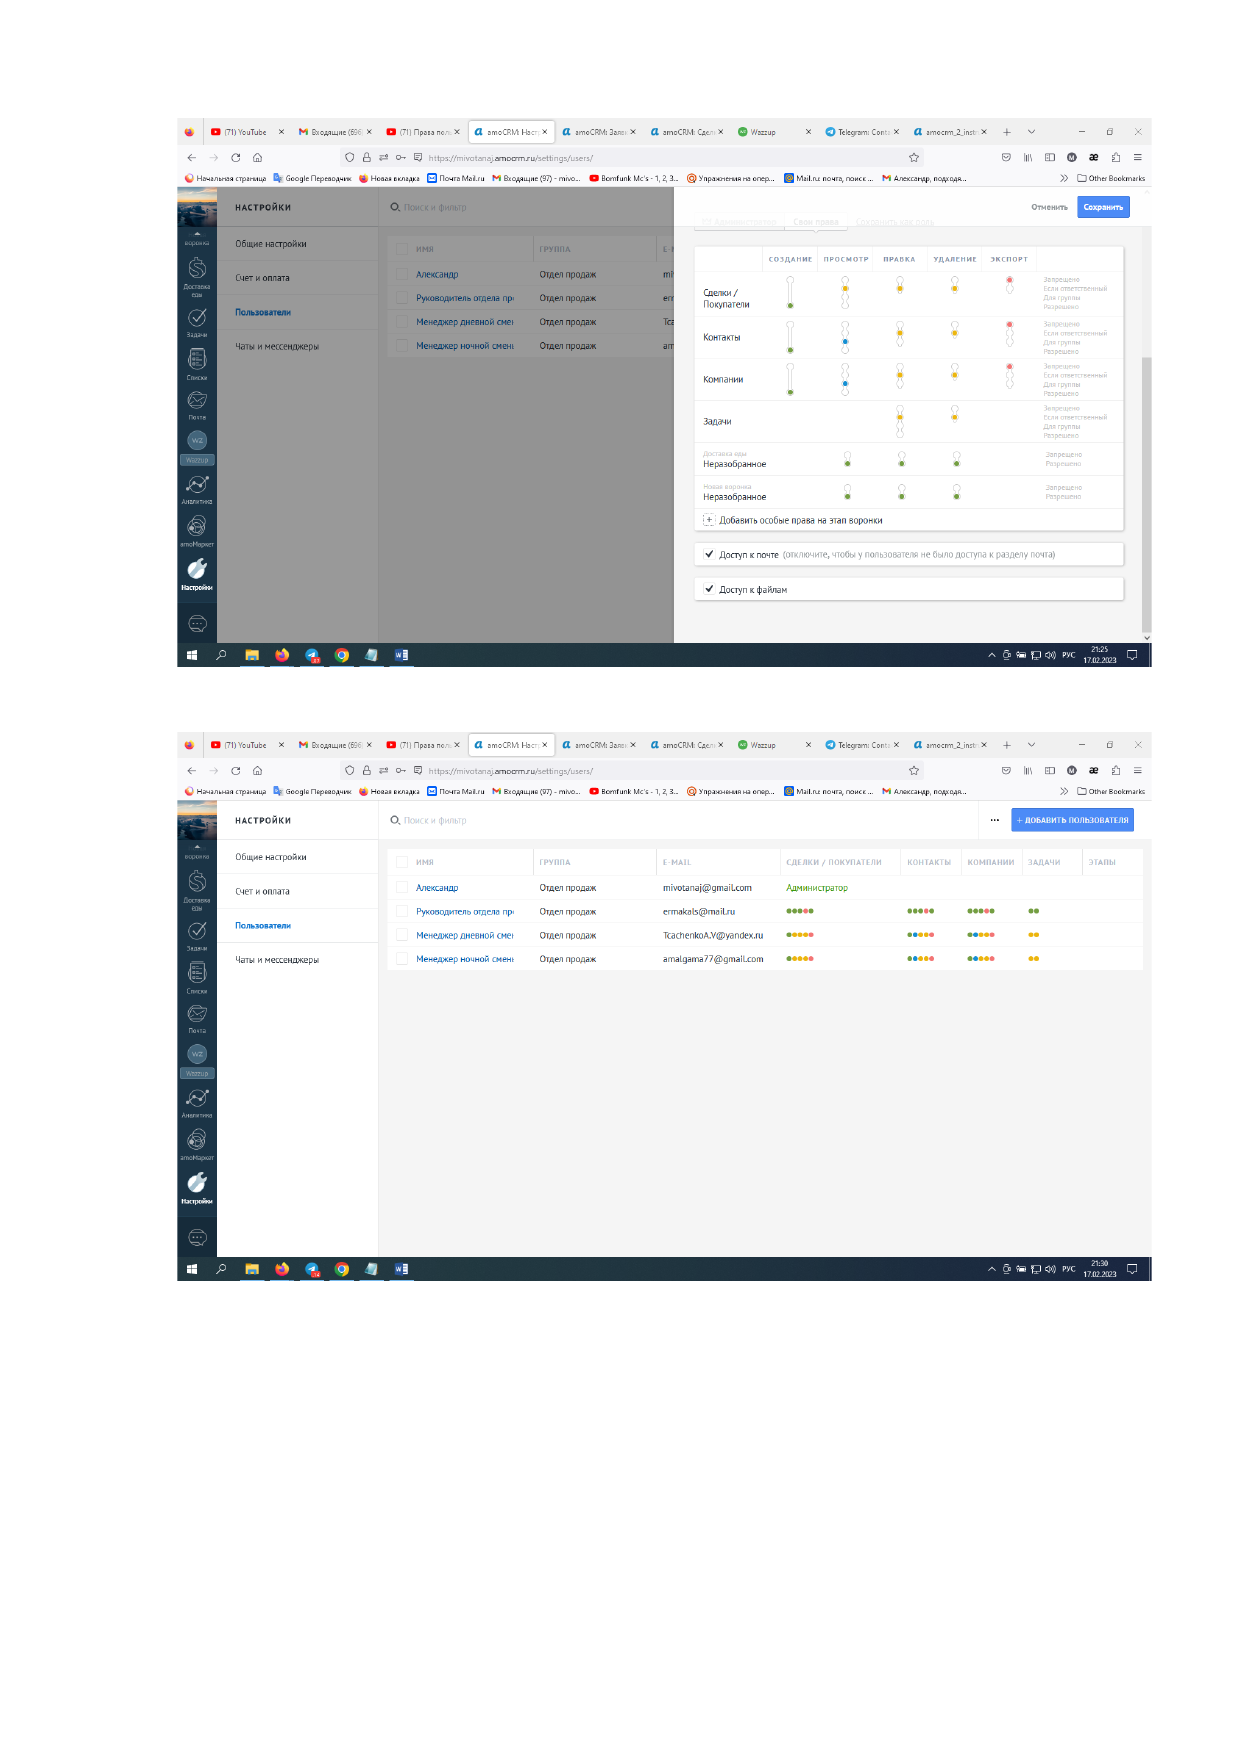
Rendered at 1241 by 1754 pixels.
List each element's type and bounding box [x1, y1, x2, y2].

picture [177, 732, 1152, 1281]
picture [177, 118, 1152, 667]
